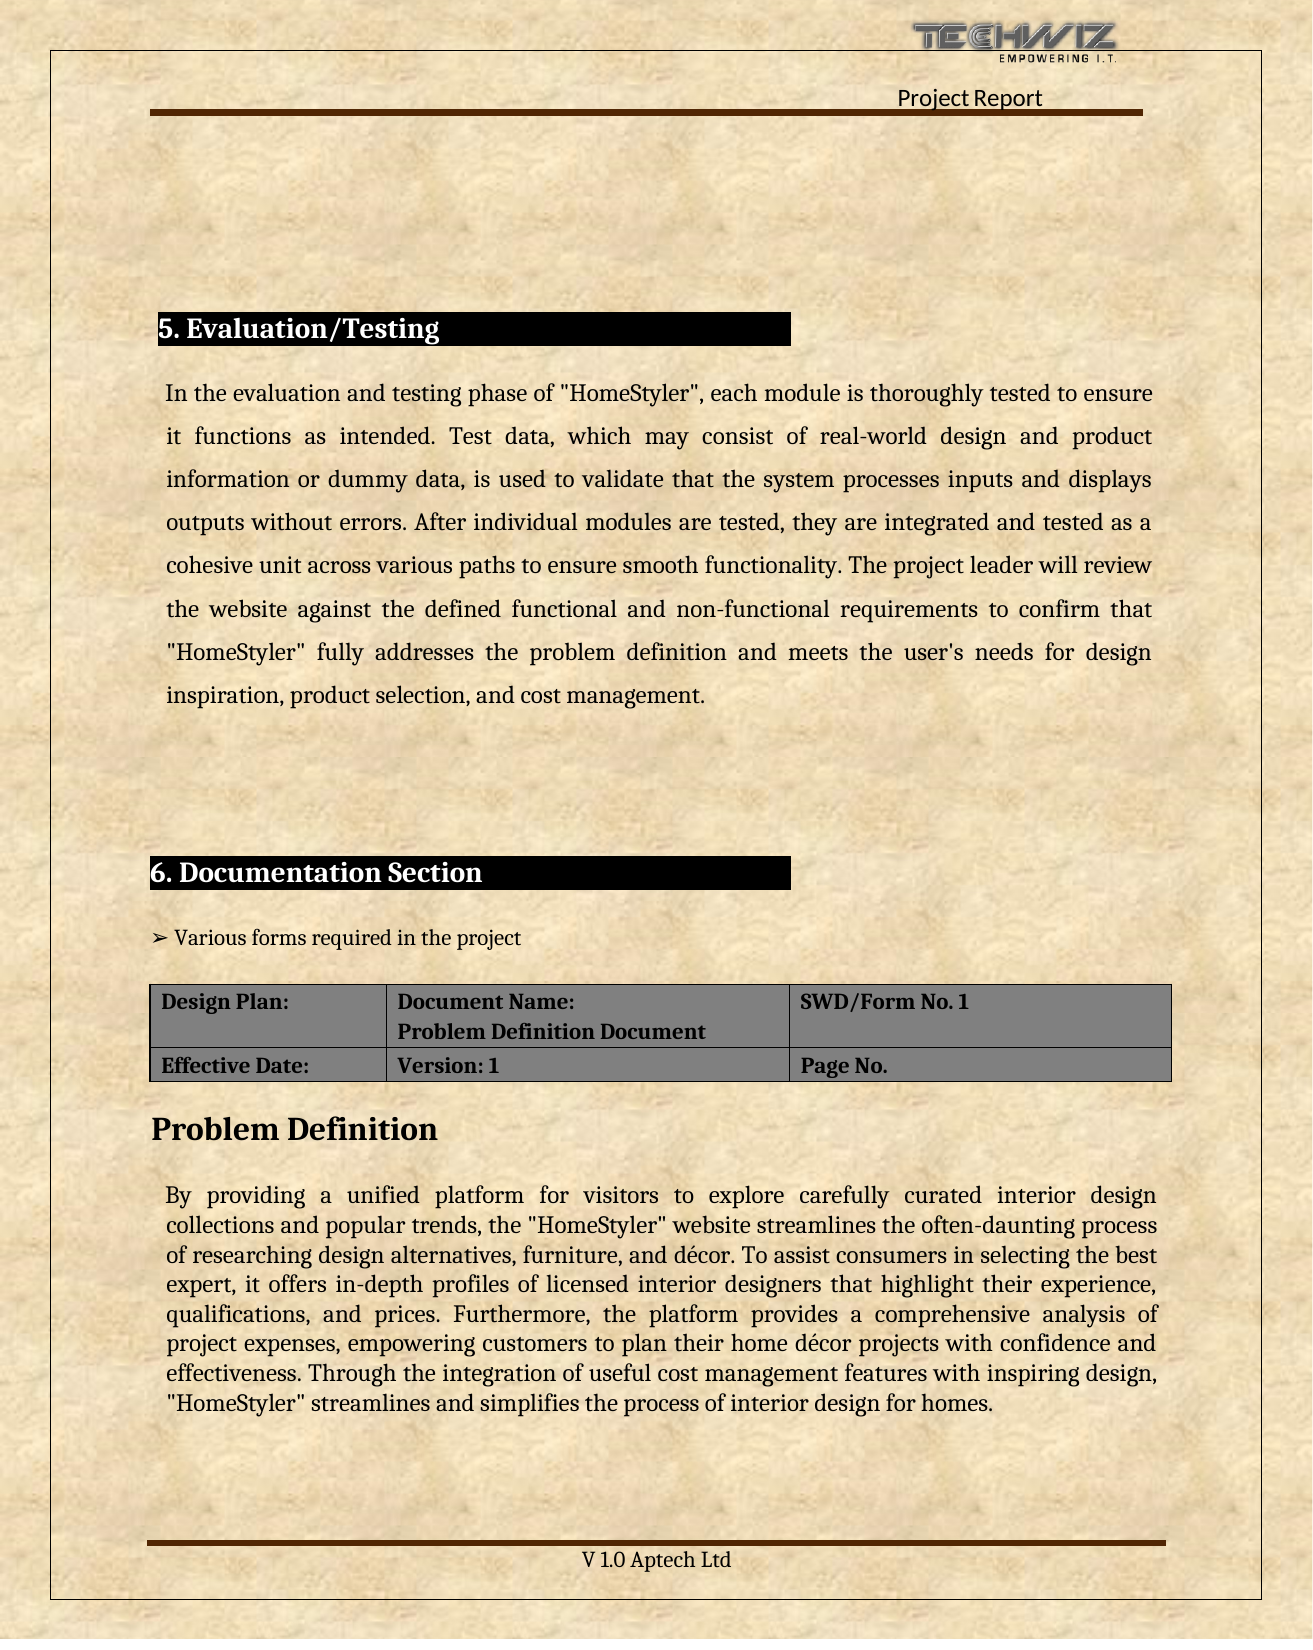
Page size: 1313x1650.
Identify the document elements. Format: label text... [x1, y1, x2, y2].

table_header SWD/Form No. 1 [790, 985, 1171, 1047]
table_cell Effective Date: [151, 1048, 386, 1081]
text Problem Definition [150, 1110, 791, 1149]
subtitle 6. Documentation Section [150, 856, 791, 890]
table_cell Page No. [790, 1048, 1171, 1081]
picture [0, 0, 1313, 1639]
text ➢ Various forms required in the project [150, 921, 791, 953]
subtitle 5. Evaluation/Testing [158, 312, 791, 346]
table_header Document Name: Problem Definition Document [387, 985, 789, 1047]
table_cell Version: 1 [387, 1048, 789, 1081]
table_header Design Plan: [151, 985, 386, 1047]
